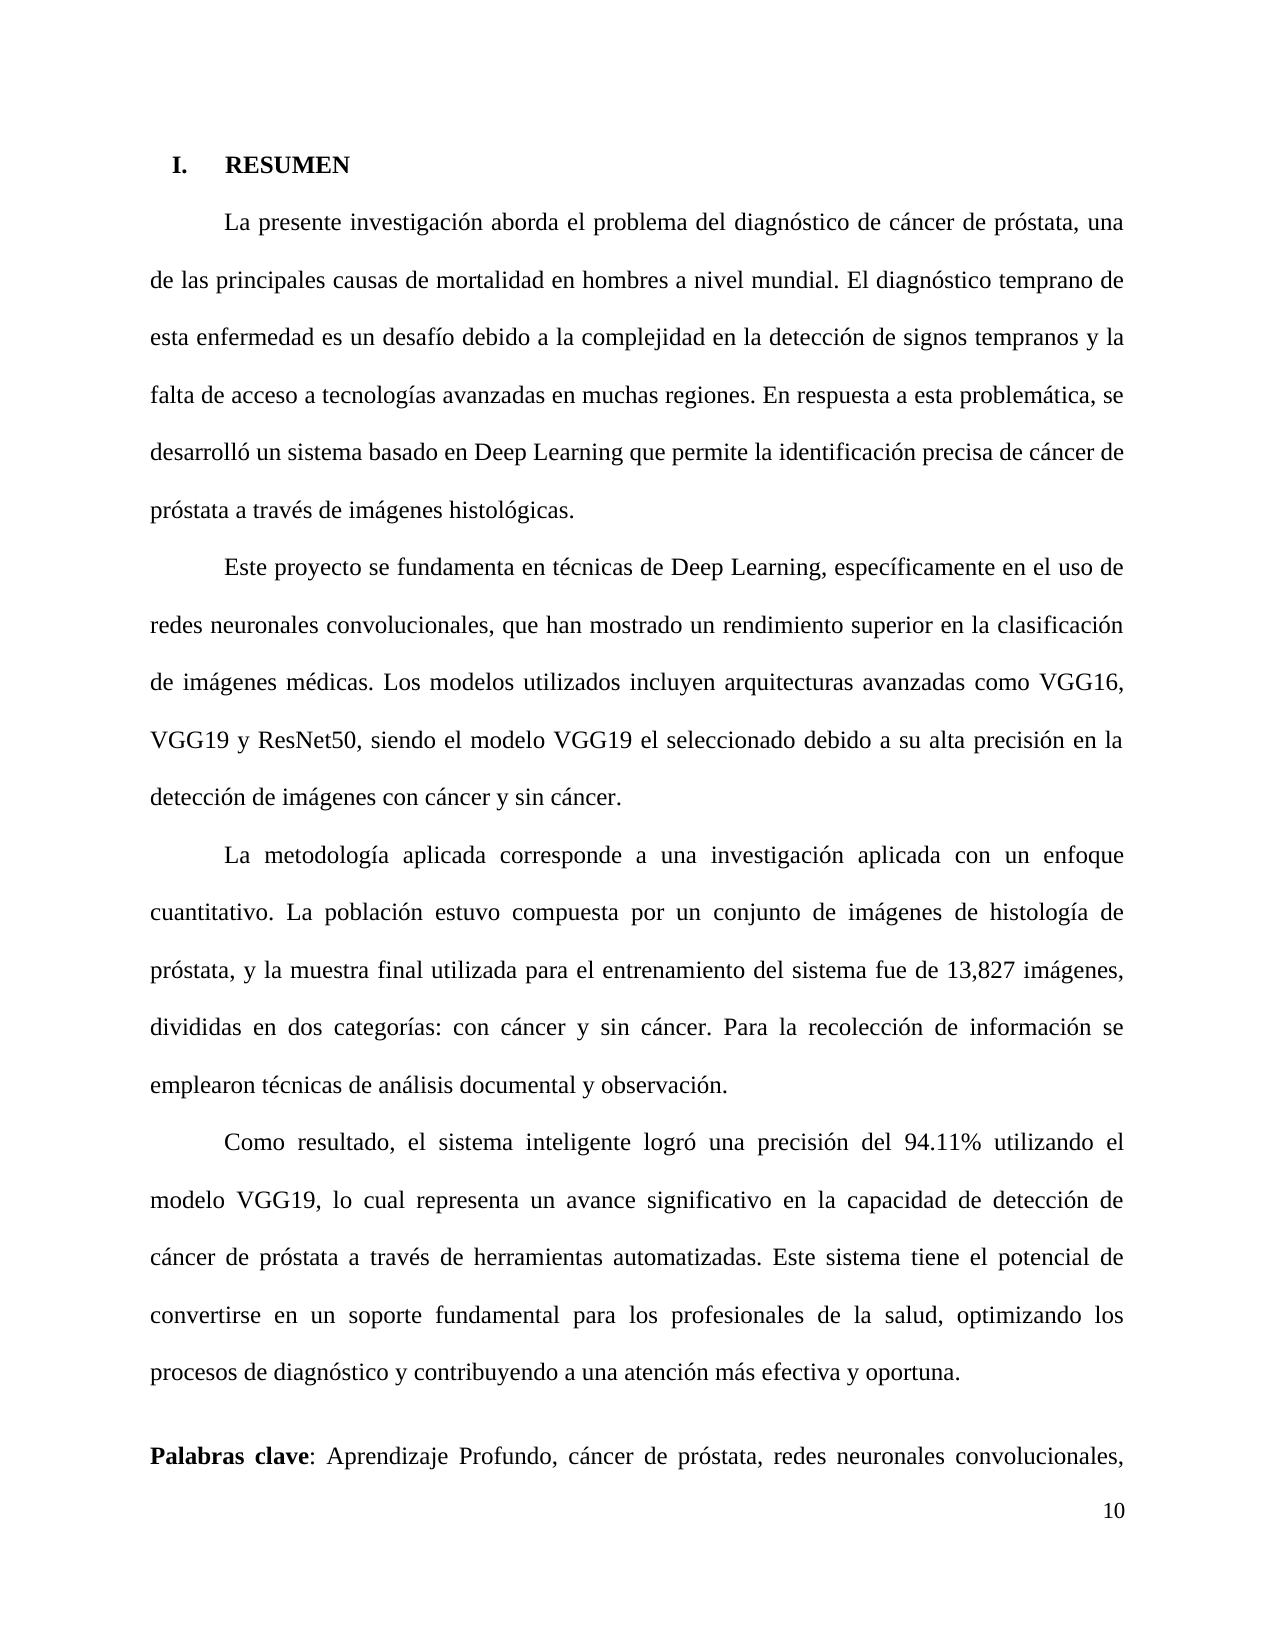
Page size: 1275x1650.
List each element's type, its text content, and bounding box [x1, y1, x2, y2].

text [150, 1441, 1125, 1470]
text Como resultado, el sistema inteligente logró una precisión del 94.11% utilizando el modelo VGG19, lo cual representa un avance significativo en la capacidad de detección de cáncer de próstata a través de herramientas automatizadas. Este sistema tiene el potencial de convertirse en un soporte fundamental para los profesionales de la salud, optimizando los procesos de diagnóstico y contribuyendo a una atención más efectiva y oportuna. [150, 1127, 1125, 1386]
text La metodología aplicada corresponde a una investigación aplicada con un enfoque cuantitativo. La población estuvo compuesta por un conjunto de imágenes de histología de próstata, y la muestra final utilizada para el entrenamiento del sistema fue de 13,827 imágenes, divididas en dos categorías: con cáncer y sin cáncer. Para la recolección de información se emplearon técnicas de análisis documental y observación. [150, 840, 1125, 1099]
subtitle RESUMEN [187, 150, 1125, 179]
text Este proyecto se fundamenta en técnicas de Deep Learning, específicamente en el uso de redes neuronales convolucionales, que han mostrado un rendimiento superior en la clasificación de imágenes médicas. Los modelos utilizados incluyen arquitecturas avanzadas como VGG16, VGG19 y ResNet50, siendo el modelo VGG19 el seleccionado debido a su alta precisión en la detección de imágenes con cáncer y sin cáncer. [150, 552, 1125, 811]
text La presente investigación aborda el problema del diagnóstico de cáncer de próstata, una de las principales causas de mortalidad en hombres a nivel mundial. El diagnóstico temprano de esta enfermedad es un desafío debido a la complejidad en la detección de signos tempranos y la falta de acceso a tecnologías avanzadas en muchas regiones. En respuesta a esta problemática, se desarrolló un sistema basado en Deep Learning que permite la identificación precisa de cáncer de próstata a través de imágenes histológicas. [150, 207, 1125, 524]
